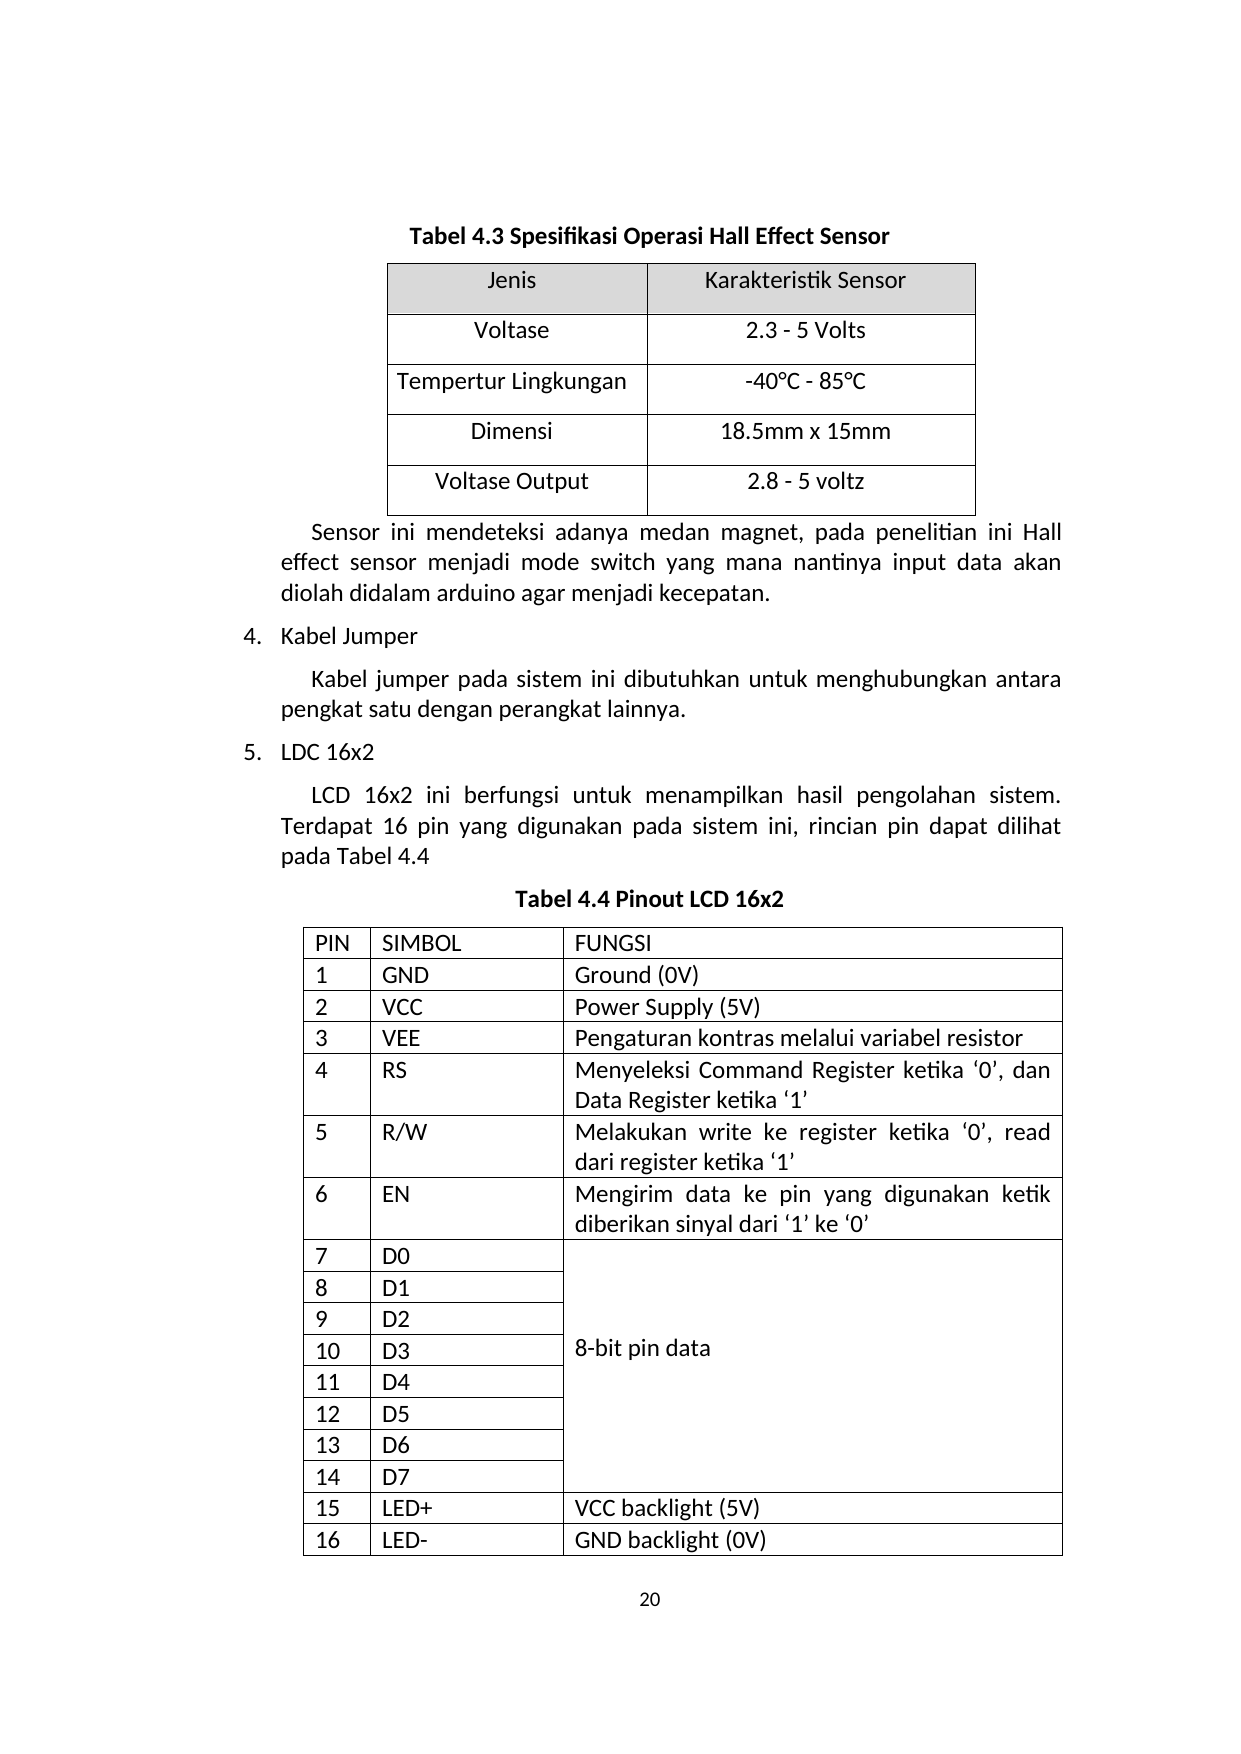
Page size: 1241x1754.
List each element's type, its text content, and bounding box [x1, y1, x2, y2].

table_cell 5 [304, 1116, 370, 1177]
table_cell GND [371, 959, 563, 990]
table_header Jenis [388, 264, 647, 313]
table_cell 10 [304, 1335, 370, 1365]
table_cell Ground (0V) [564, 959, 1062, 990]
table_cell D5 [371, 1398, 563, 1428]
table_cell D2 [371, 1303, 563, 1334]
table_header Karakteristik Sensor [648, 264, 975, 313]
table_cell Power Supply (5V) [564, 991, 1062, 1021]
table_cell 2.3 - 5 Volts [648, 315, 975, 364]
table_cell VEE [371, 1022, 563, 1053]
text Tabel 4.4 Pinout LCD 16x2 [236, 883, 1063, 914]
table_cell 16 [304, 1524, 370, 1555]
list LDC 16x2 [243, 736, 1063, 767]
table_cell 13 [304, 1430, 370, 1460]
table_cell EN [371, 1178, 563, 1239]
table_cell D3 [371, 1335, 563, 1365]
table_cell Mengirim data ke pin yang digunakan ketik diberikan sinyal dari ‘1’ ke ‘0’ [564, 1178, 1062, 1239]
table_cell GND backlight (0V) [564, 1524, 1062, 1555]
table_cell 15 [304, 1493, 370, 1523]
table_cell 11 [304, 1366, 370, 1397]
table_cell 9 [304, 1303, 370, 1334]
table_cell D4 [371, 1366, 563, 1397]
table_cell LED+ [371, 1493, 563, 1523]
text Kabel jumper pada sistem ini dibutuhkan untuk menghubungkan antara pengkat satu dengan perangkat lainnya. [281, 663, 1063, 724]
text LCD 16x2 ini berfungsi untuk menampilkan hasil pengolahan sistem. Terdapat 16 pin yang digunakan pada sistem ini, rincian pin dapat dilihat pada Tabel 4.4 [281, 779, 1063, 871]
table_cell Melakukan write ke register ketika ‘0’, read dari register ketika ‘1’ [564, 1116, 1062, 1177]
table_cell LED- [371, 1524, 563, 1555]
table_cell 6 [304, 1178, 370, 1239]
table_cell RS [371, 1054, 563, 1115]
table_cell D6 [371, 1430, 563, 1460]
table_header SIMBOL [371, 928, 563, 958]
table_cell Tempertur Lingkungan [388, 365, 647, 414]
table_cell 14 [304, 1461, 370, 1492]
table_cell 8-bit pin data [564, 1240, 1062, 1492]
table_cell 2.8 - 5 voltz [648, 466, 975, 515]
table_cell R/W [371, 1116, 563, 1177]
table_cell Voltase [388, 315, 647, 364]
table_cell VCC [371, 991, 563, 1021]
text Sensor ini mendeteksi adanya medan magnet, pada penelitian ini Hall effect sensor menjadi mode switch yang mana nantinya input data akan diolah didalam arduino agar menjadi kecepatan. [281, 516, 1063, 607]
table_cell 12 [304, 1398, 370, 1428]
table_cell Pengaturan kontras melalui variabel resistor [564, 1022, 1062, 1053]
table_header FUNGSI [564, 928, 1062, 958]
table_cell -40°C - 85°C [648, 365, 975, 414]
table_cell 18.5mm x 15mm [648, 415, 975, 464]
table_cell 1 [304, 959, 370, 990]
table_cell 3 [304, 1022, 370, 1053]
table_cell D0 [371, 1240, 563, 1271]
table_cell Menyeleksi Command Register ketika ‘0’, dan Data Register ketika ‘1’ [564, 1054, 1062, 1115]
table_cell 8 [304, 1272, 370, 1302]
table_cell 2 [304, 991, 370, 1021]
list Kabel Jumper [243, 620, 1063, 650]
table_cell 4 [304, 1054, 370, 1115]
table_cell D1 [371, 1272, 563, 1302]
table_cell D7 [371, 1461, 563, 1492]
table_cell 7 [304, 1240, 370, 1271]
table_cell Voltase Output [388, 466, 647, 515]
table_cell VCC backlight (5V) [564, 1493, 1062, 1523]
table_header PIN [304, 928, 370, 958]
table_cell Dimensi [388, 415, 647, 464]
text Tabel 4.3 Spesifikasi Operasi Hall Effect Sensor [236, 220, 1063, 251]
